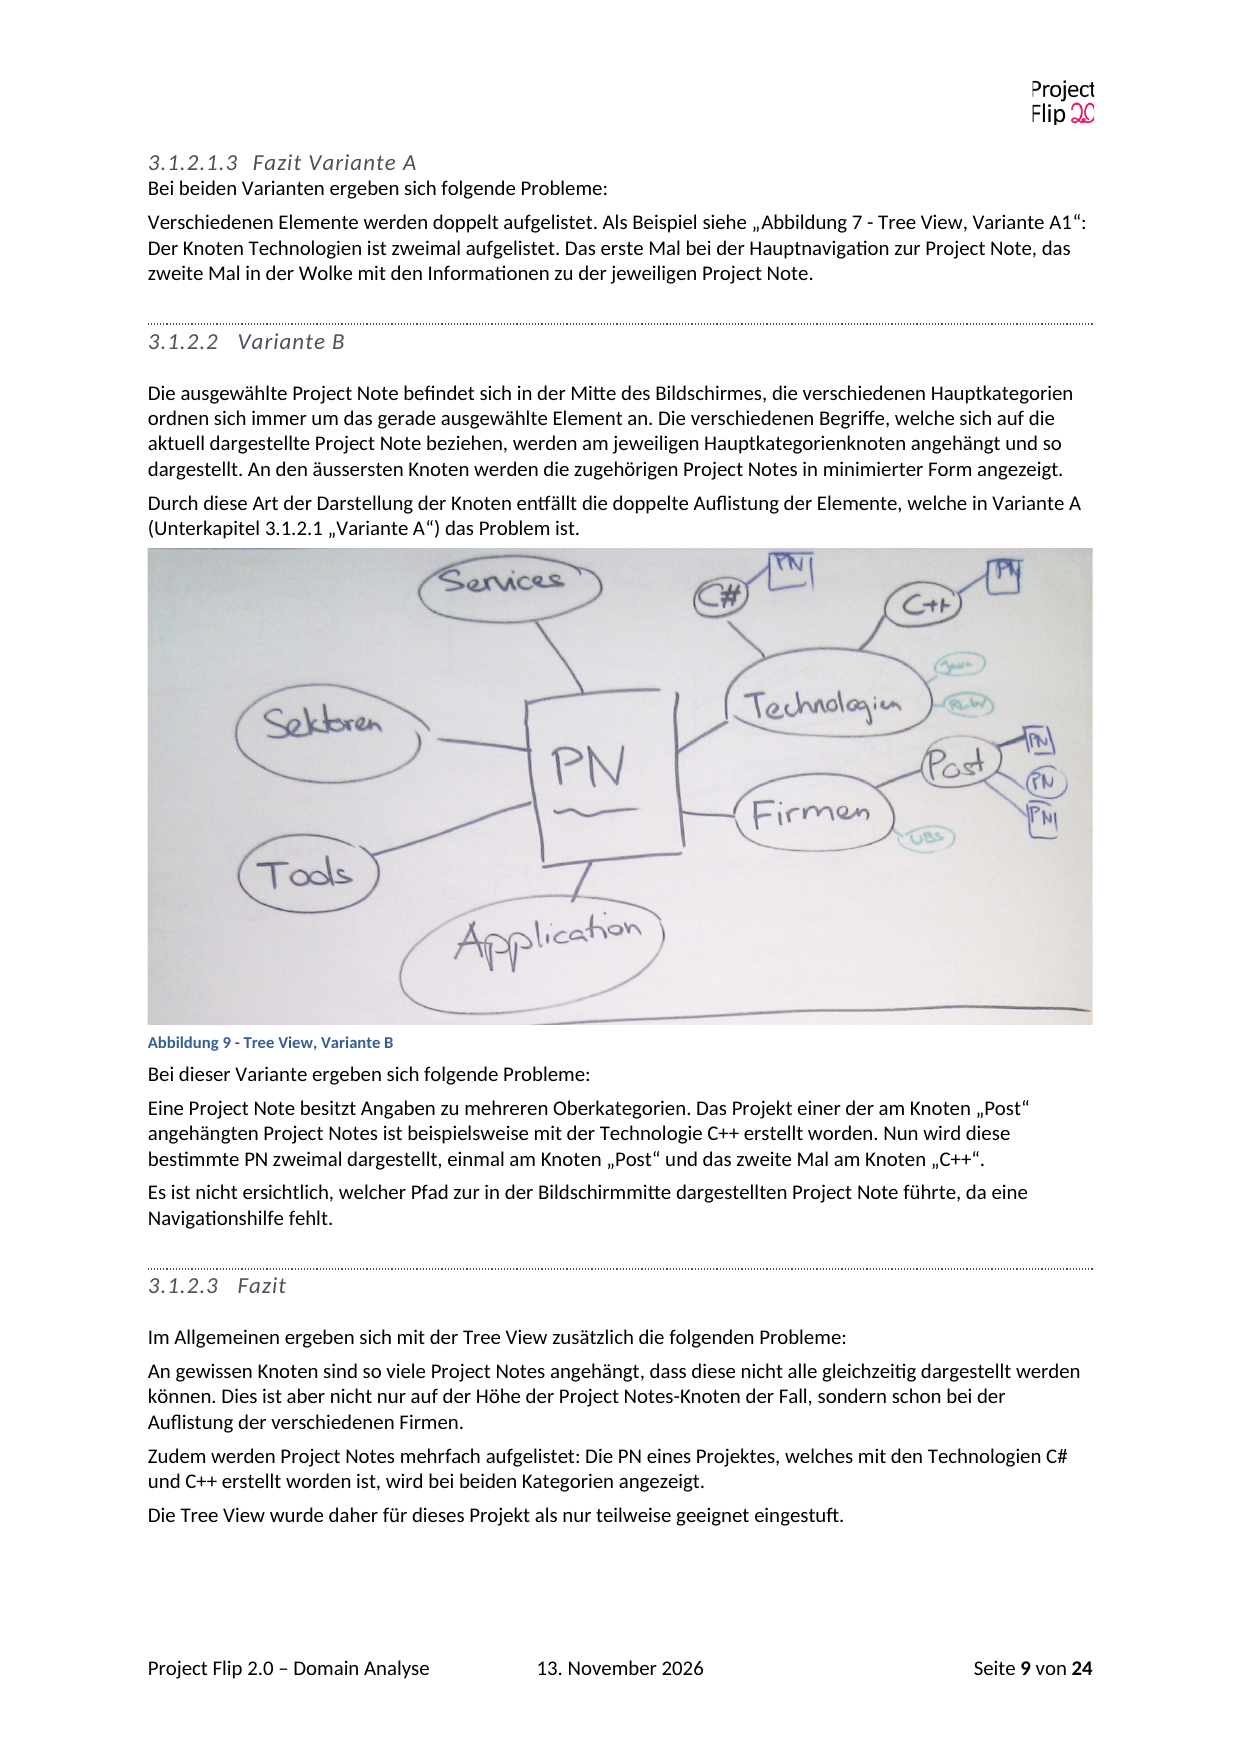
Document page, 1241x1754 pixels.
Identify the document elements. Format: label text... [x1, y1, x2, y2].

picture [147, 548, 1093, 1025]
text Im Allgemeinen ergeben sich mit der Tree View zusätzlich die folgenden Probleme: [148, 1324, 1093, 1350]
subtitle Fazit Variante A [148, 148, 1093, 176]
text Durch diese Art der Darstellung der Knoten entfällt die doppelte Auflistung der Elemente, welche in Variante A (Unterkapitel 3.1.2.1 „Variante A“) das Problem ist. [148, 490, 1093, 541]
text Zudem werden Project Notes mehrfach aufgelistet: Die PN eines Projektes, welches mit den Technologien C# und C++ erstellt worden ist, wird bei beiden Kategorien angezeigt. [148, 1443, 1093, 1494]
text Bei dieser Variante ergeben sich folgende Probleme: [148, 1061, 1093, 1087]
text An gewissen Knoten sind so viele Project Notes angehängt, dass diese nicht alle gleichzeitig dargestellt werden können. Dies ist aber nicht nur auf der Höhe der Project Notes-Knoten der Fall, sondern schon bei der Auflistung der verschiedenen Firmen. [148, 1358, 1093, 1434]
text Es ist nicht ersichtlich, welcher Pfad zur in der Bildschirmmitte dargestellten Project Note führte, da eine Navigationshilfe fehlt. [148, 1179, 1093, 1230]
text Die Tree View wurde daher für dieses Projekt als nur teilweise geeignet eingestuft. [148, 1502, 1093, 1527]
text Verschiedenen Elemente werden doppelt aufgelistet. Als Beispiel siehe „Abbildung 5 - Tree View, Variante A1“: Der Knoten Technologien ist zweimal aufgelistet. Das erste Mal bei der Hauptnavigation zur Project Note, das zweite Mal in der Wolke mit den Informationen zu der jeweiligen Project Note. [148, 209, 1093, 286]
text Eine Project Note besitzt Angaben zu mehreren Oberkategorien. Das Projekt einer der am Knoten „Post“ angehängten Project Notes ist beispielsweise mit der Technologie C++ erstellt worden. Nun wird diese bestimmte PN zweimal dargestellt, einmal am Knoten „Post“ und das zweite Mal am Knoten „C++“. [148, 1095, 1093, 1171]
subtitle Fazit [148, 1268, 1093, 1299]
text Bei beiden Varianten ergeben sich folgende Probleme: [148, 176, 1093, 201]
text Abbildung 9 - Tree View, Variante B [148, 1033, 1093, 1053]
text Die ausgewählte Project Note befindet sich in der Mitte des Bildschirmes, die verschiedenen Hauptkategorien ordnen sich immer um das gerade ausgewählte Element an. Die verschiedenen Begriffe, welche sich auf die aktuell dargestellte Project Note beziehen, werden am jeweiligen Hauptkategorienknoten angehängt und so dargestellt. An den äussersten Knoten werden die zugehörigen Project Notes in minimierter Form angezeigt. [148, 380, 1093, 481]
subtitle Variante B [148, 323, 1093, 355]
picture [1081, 79, 1097, 124]
